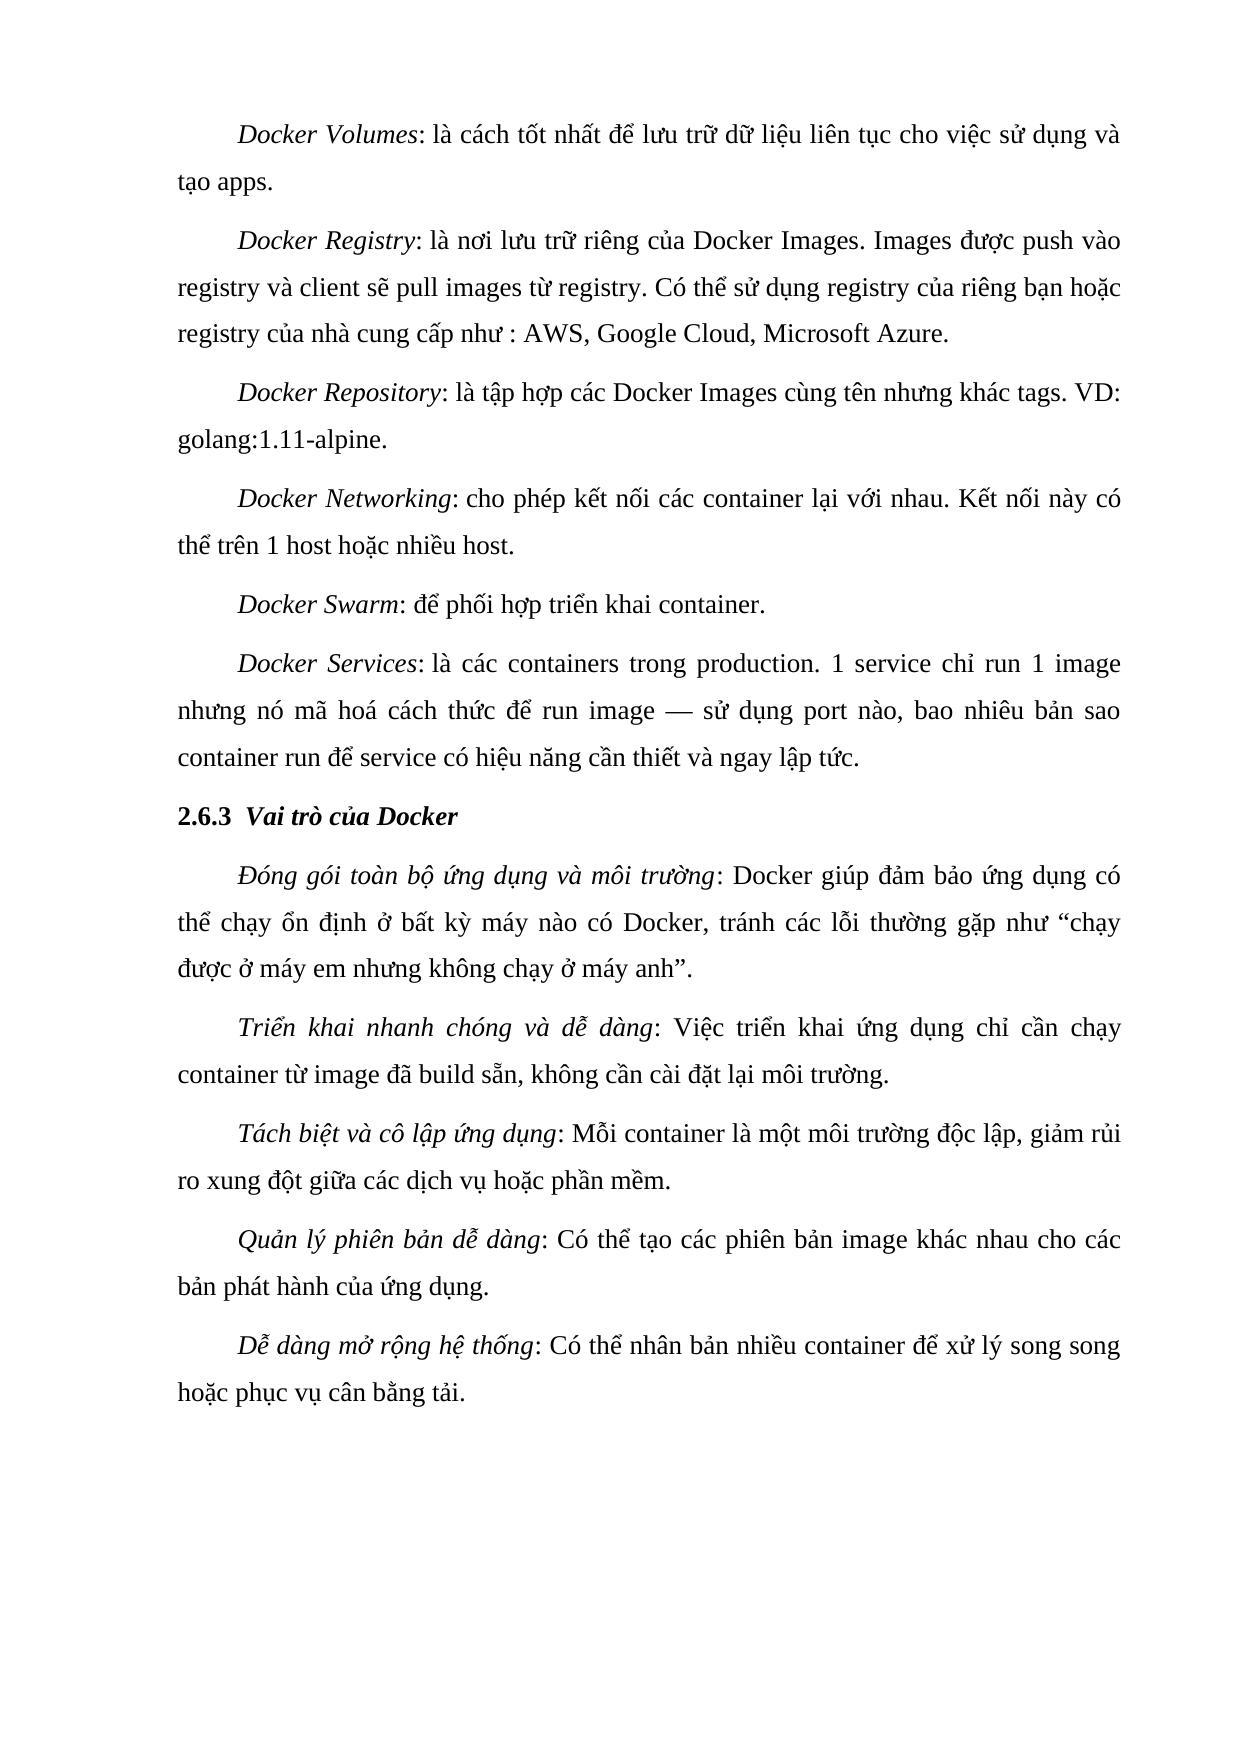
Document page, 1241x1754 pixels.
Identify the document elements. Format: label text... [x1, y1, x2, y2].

text Đóng gói toàn bộ ứng dụng và môi trường: Docker giúp đảm bảo ứng dụng có thể chạy ổn định ở bất kỳ máy nào có Docker, tránh các lỗi thường gặp như “chạy được ở máy em nhưng không chạy ở máy anh”. [177, 859, 1122, 983]
text Docker Registry: là nơi lưu trữ riêng của Docker Images. Images được push vào registry và client sẽ pull images từ registry. Có thể sử dụng registry của riêng bạn hoặc registry của nhà cung cấp như : AWS, Google Cloud, Microsoft Azure. [177, 224, 1122, 348]
text Docker Swarm: để phối hợp triển khai container. [177, 588, 1122, 619]
text Docker Services: là các containers trong production. 1 service chỉ run 1 image nhưng nó mã hoá cách thức để run image — sử dụng port nào, bao nhiêu bản sao container run để service có hiệu năng cần thiết và ngay lập tức. [177, 647, 1122, 772]
text Docker Volumes: là cách tốt nhất để lưu trữ dữ liệu liên tục cho việc sử dụng và tạo apps. [177, 118, 1122, 196]
text Tách biệt và cô lập ứng dụng: Mỗi container là một môi trường độc lập, giảm rủi ro xung đột giữa các dịch vụ hoặc phần mềm. [177, 1117, 1122, 1195]
text Dễ dàng mở rộng hệ thống: Có thể nhân bản nhiều container để xử lý song song hoặc phục vụ cân bằng tải. [177, 1329, 1122, 1407]
text Quản lý phiên bản dễ dàng: Có thể tạo các phiên bản image khác nhau cho các bản phát hành của ứng dụng. [177, 1223, 1122, 1301]
subtitle Vai trò của Docker [177, 800, 1122, 831]
text Docker Networking: cho phép kết nối các container lại với nhau. Kết nối này có thể trên 1 host hoặc nhiều host. [177, 482, 1122, 560]
text Triển khai nhanh chóng và dễ dàng: Việc triển khai ứng dụng chỉ cần chạy container từ image đã build sẵn, không cần cài đặt lại môi trường. [177, 1011, 1122, 1089]
text Docker Repository: là tập hợp các Docker Images cùng tên nhưng khác tags. VD: golang:1.11-alpine. [177, 376, 1122, 454]
